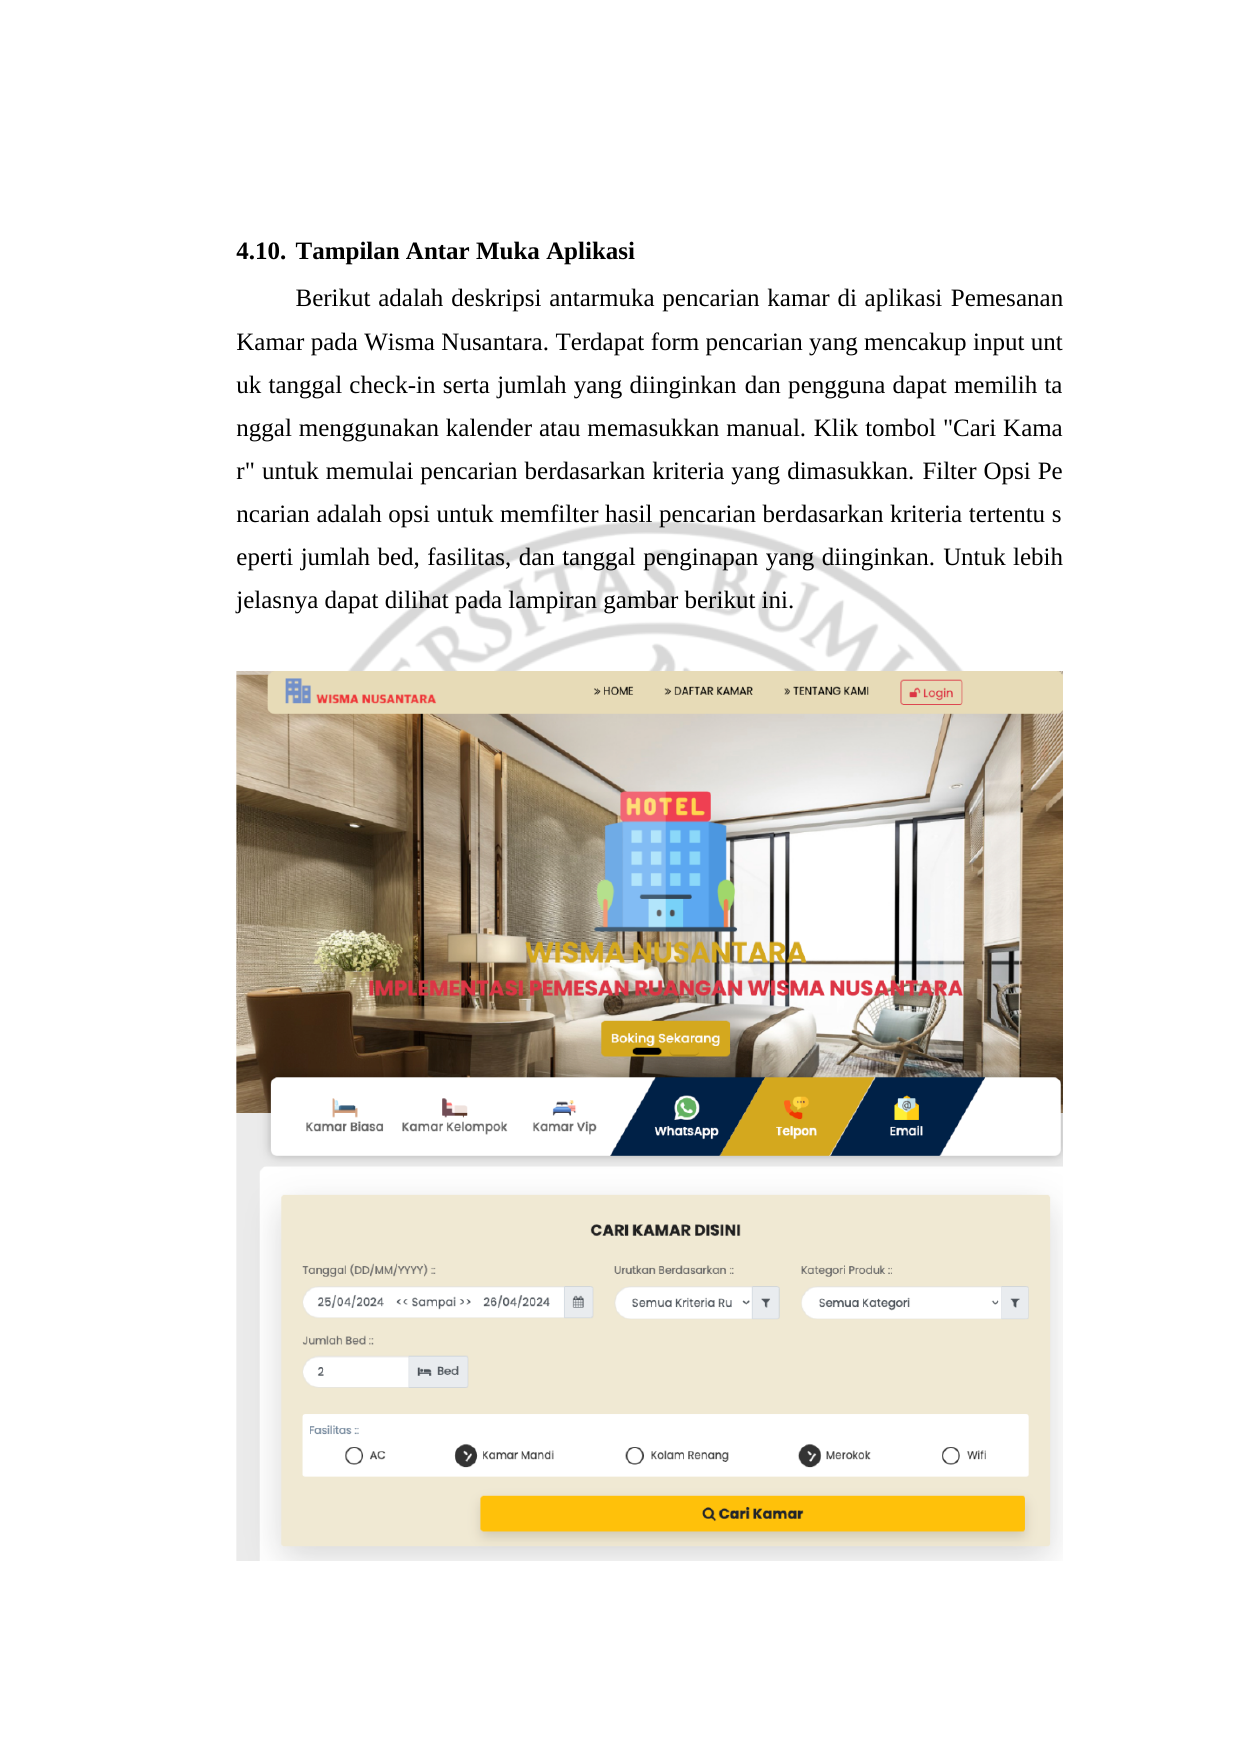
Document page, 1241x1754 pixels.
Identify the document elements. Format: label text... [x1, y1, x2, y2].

picture [236, 671, 1063, 1561]
list Berikut adalah deskripsi antarmuka pencarian kamar di aplikasi Pemesanan Kamar pada Wisma Nusantara. Terdapat form pencarian yang mencakup input untuk tanggal check-in serta jumlah yang diinginkan dan pengguna dapat memilih tanggal menggunakan kalender atau memasukkan manual. Klik tombol "Cari Kamar" untuk memulai pencarian berdasarkan kriteria yang dimasukkan. Filter Opsi Pencarian adalah opsi untuk memfilter hasil pencarian berdasarkan kriteria tertentu seperti jumlah bed, fasilitas, dan tanggal penginapan yang diinginkan. Untuk lebih jelasnya dapat dilihat pada lampiran gambar berikut ini. [236, 283, 1063, 614]
subtitle Tampilan Antar Muka Aplikasi [236, 236, 1063, 265]
